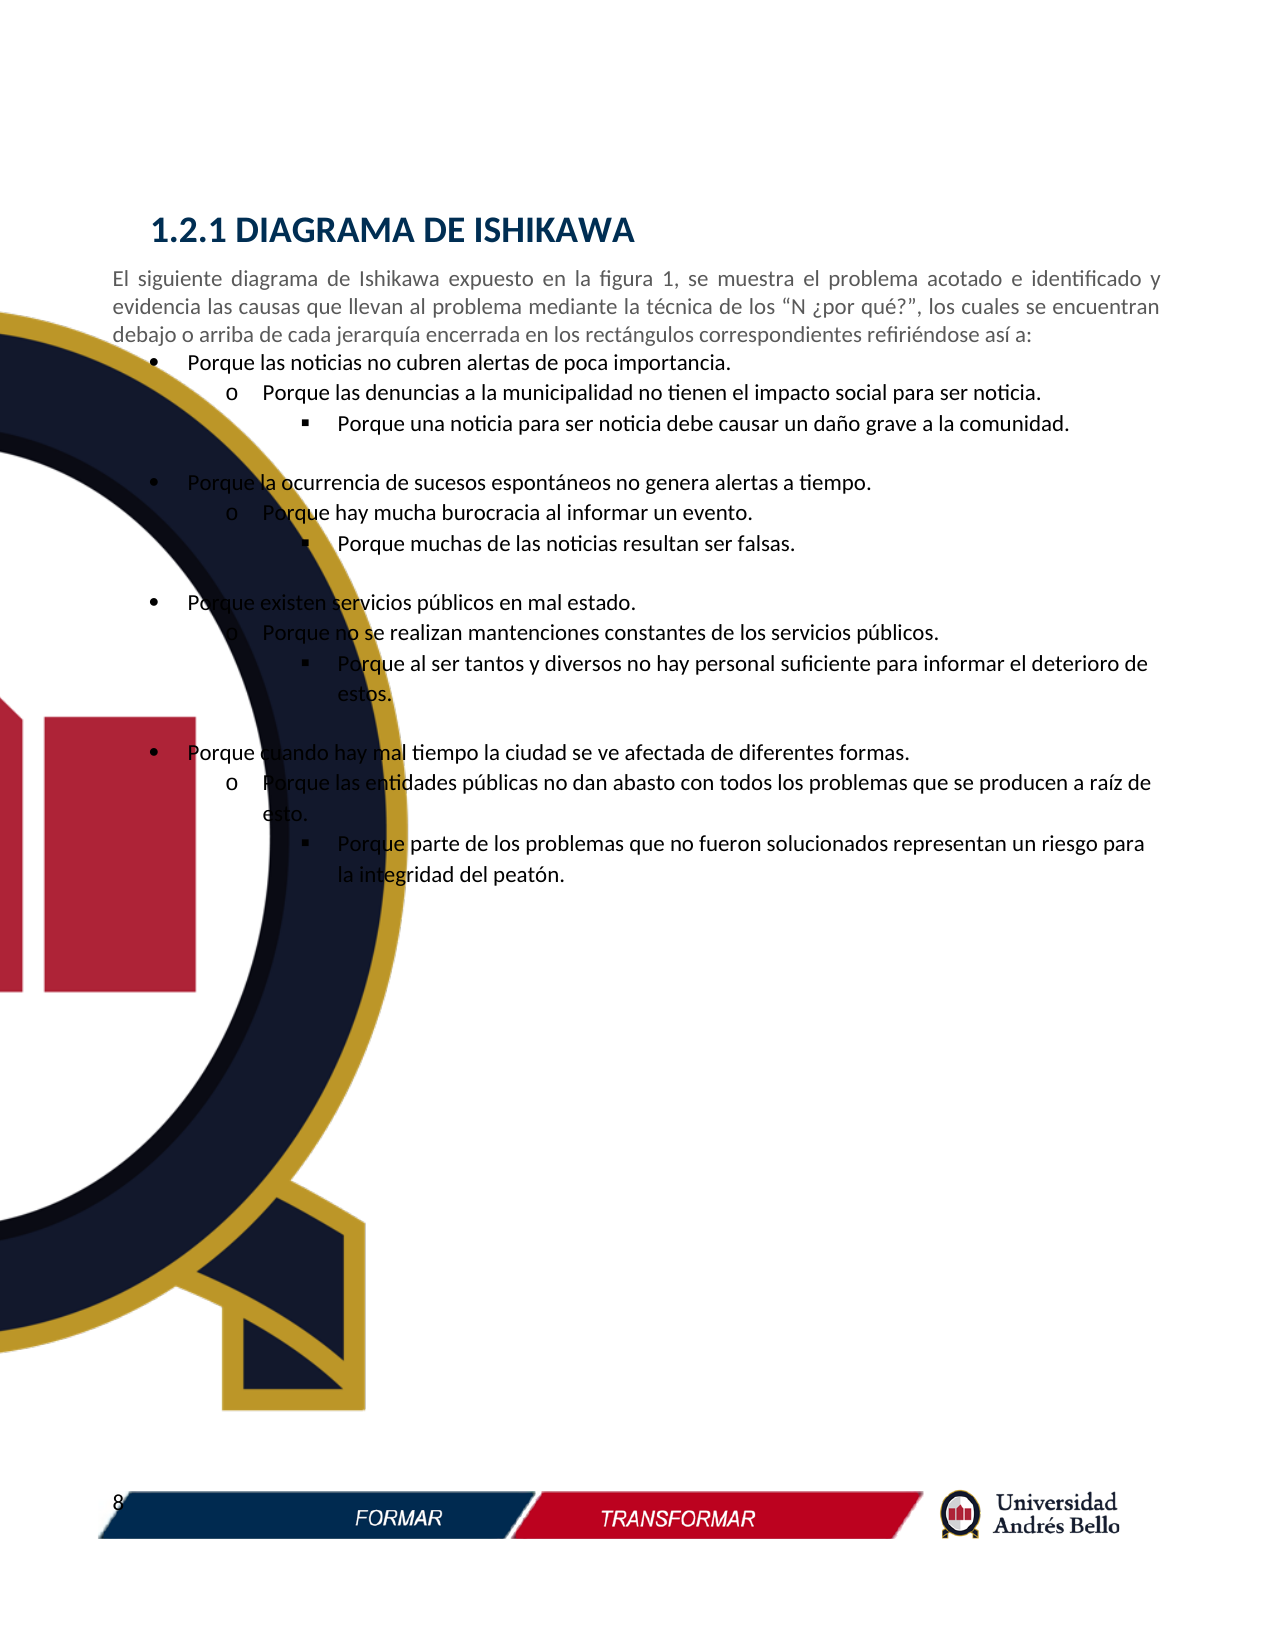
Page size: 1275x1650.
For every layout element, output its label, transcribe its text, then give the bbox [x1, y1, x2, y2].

subtitle 1.2.1 DIAGRAMA DE ISHIKAWA [150, 206, 1162, 251]
list Porque existen servicios públicos en mal estado. [150, 588, 1162, 616]
list Porque hay mucha burocracia al informar un evento. [225, 498, 1162, 527]
list Porque las denuncias a la municipalidad no tienen el impacto social para ser noticia. [225, 378, 1162, 407]
list Porque la ocurrencia de sucesos espontáneos no genera alertas a tiempo. [150, 468, 1162, 496]
list Porque las entidades públicas no dan abasto con todos los problemas que se producen a raíz de esto. [225, 768, 1162, 827]
list Porque no se realizan mantenciones constantes de los servicios públicos. [225, 618, 1162, 647]
list Porque parte de los problemas que no fueron solucionados representan un riesgo para la integridad del peatón. [300, 829, 1162, 888]
picture [97, 1489, 1120, 1539]
list Porque al ser tantos y diversos no hay personal suficiente para informar el deterioro de estos. [300, 649, 1162, 708]
list Porque muchas de las noticias resultan ser falsas. [300, 529, 1162, 557]
list Porque una noticia para ser noticia debe causar un daño grave a la comunidad. [300, 409, 1162, 438]
picture [0, 299, 422, 1423]
list Porque las noticias no cubren alertas de poca importancia. [150, 348, 1162, 376]
list Porque cuando hay mal tiempo la ciudad se ve afectada de diferentes formas. [150, 738, 1162, 766]
text El siguiente diagrama de Ishikawa expuesto en la figura 1, se muestra el problema acotado e identificado y evidencia las causas que llevan al problema mediante la técnica de los “N ¿por qué?”, los cuales se encuentran debajo o arriba de cada jerarquía encerrada en los rectángulos correspondientes refiriéndose así a: [112, 264, 1162, 348]
